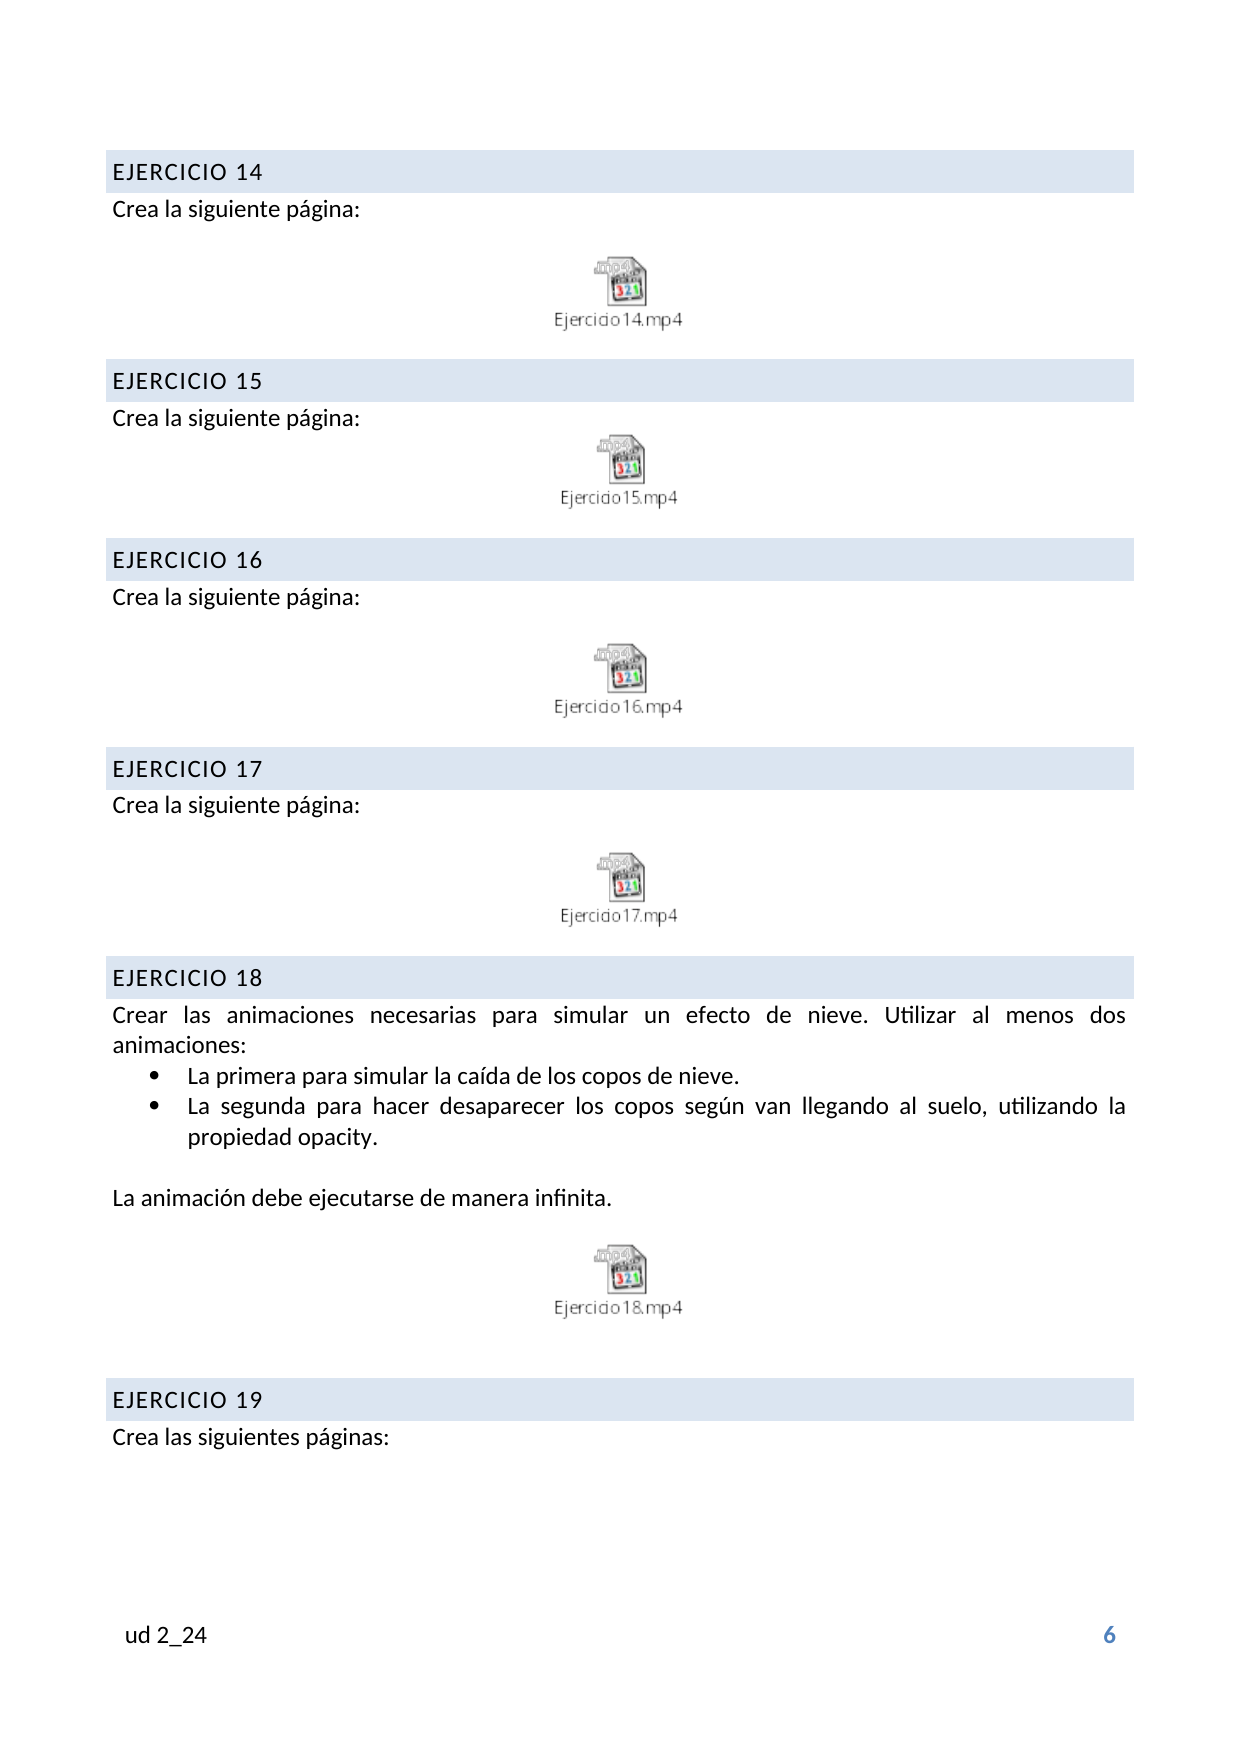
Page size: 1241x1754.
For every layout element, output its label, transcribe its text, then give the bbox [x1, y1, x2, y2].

text La animación debe ejecutarse de manera infinita. [112, 1182, 1128, 1212]
text Crea la siguiente página: [112, 193, 1128, 223]
text Crea la siguiente página: [112, 790, 1128, 820]
subtitle EJERCICIO 15 [113, 365, 1128, 396]
text Crea las siguientes páginas: [112, 1421, 1128, 1452]
subtitle EJERCICIO 19 [113, 1385, 1128, 1415]
text Crear las animaciones necesarias para simular un efecto de nieve. Utilizar al menos dos animaciones: [112, 999, 1128, 1060]
subtitle EJERCICIO 17 [113, 753, 1128, 783]
subtitle EJERCICIO 18 [113, 962, 1128, 992]
subtitle EJERCICIO 14 [113, 156, 1128, 187]
text Crea la siguiente página: [112, 402, 1128, 433]
subtitle EJERCICIO 16 [113, 544, 1128, 574]
text Crea la siguiente página: [112, 581, 1128, 611]
list La primera para simular la caída de los copos de nieve. [150, 1060, 1128, 1090]
list La segunda para hacer desaparecer los copos según van llegando al suelo, utilizando la propiedad opacity. [150, 1090, 1128, 1151]
